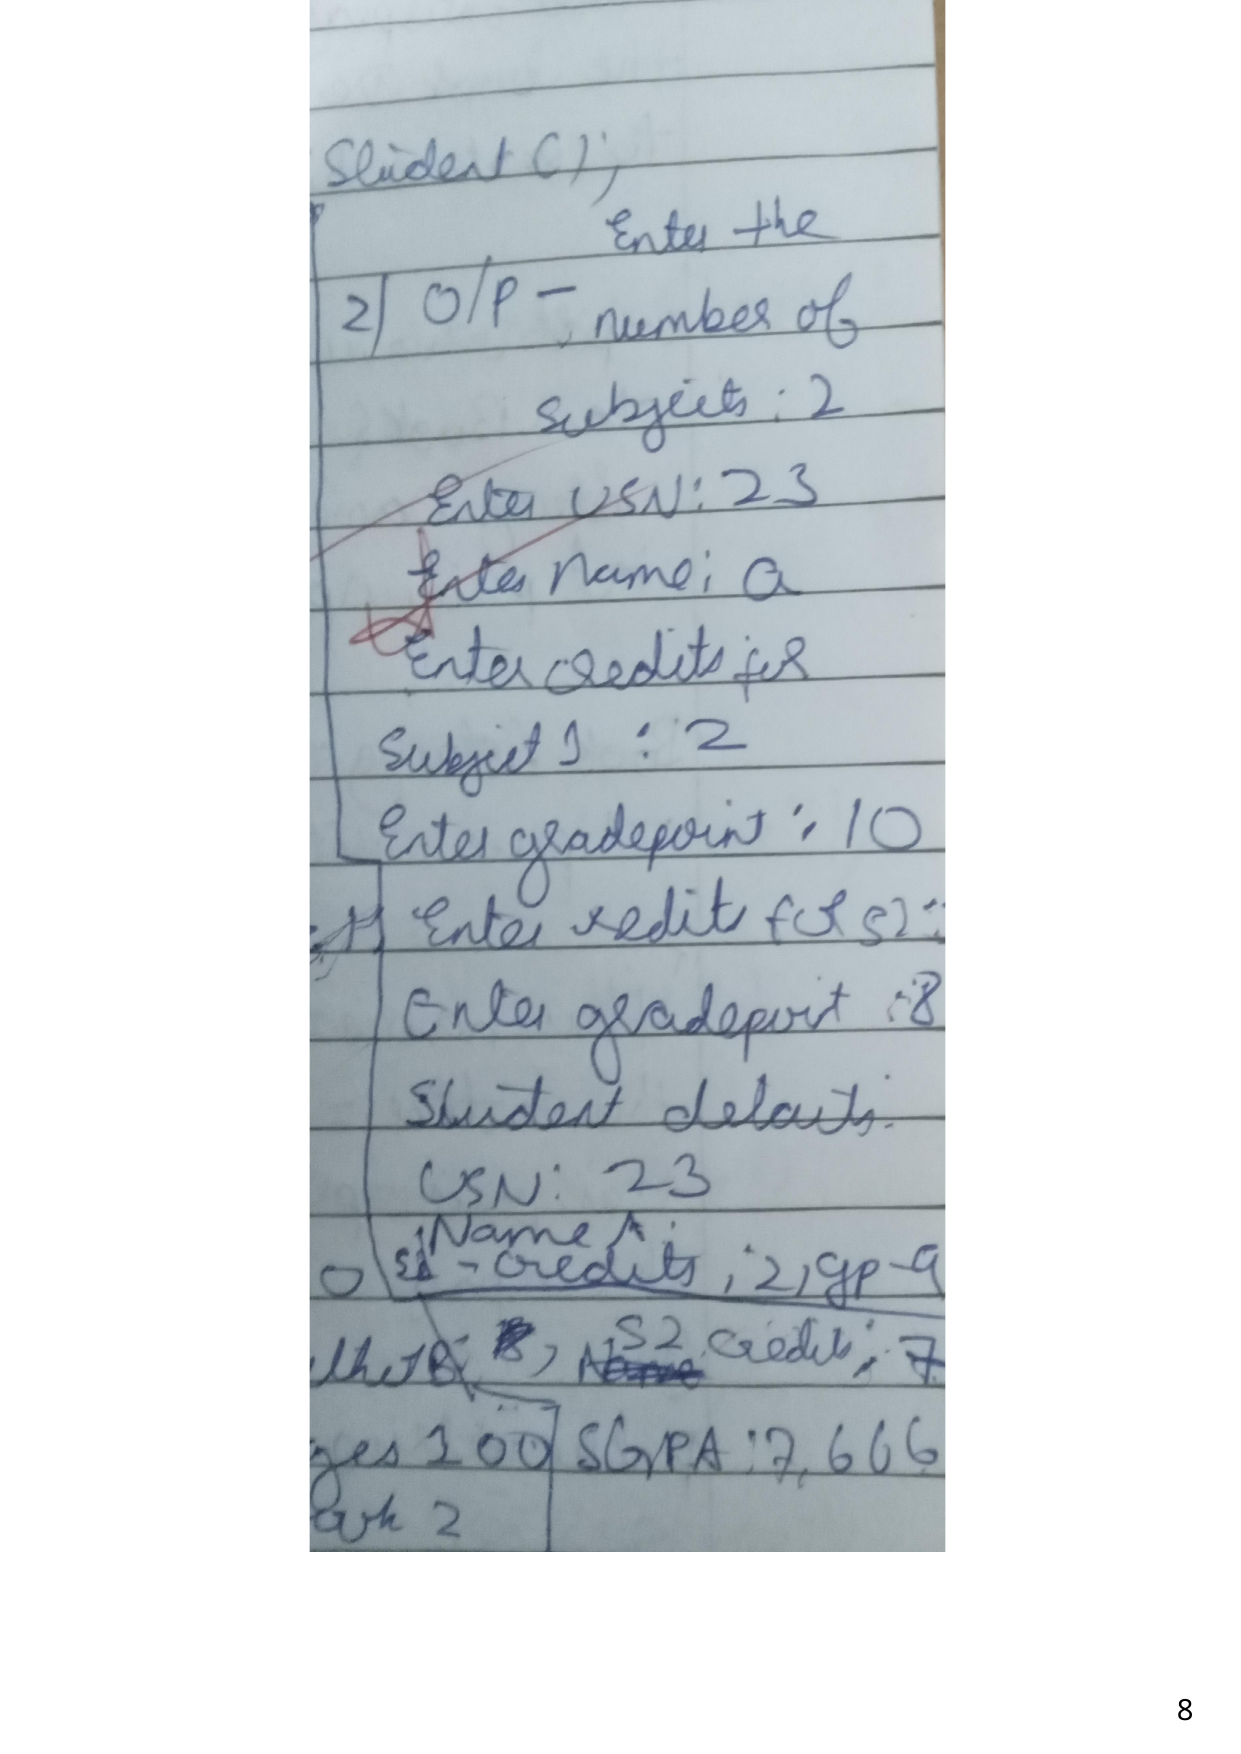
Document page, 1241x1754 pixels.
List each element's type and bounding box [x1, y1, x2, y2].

picture [309, 0, 946, 1552]
